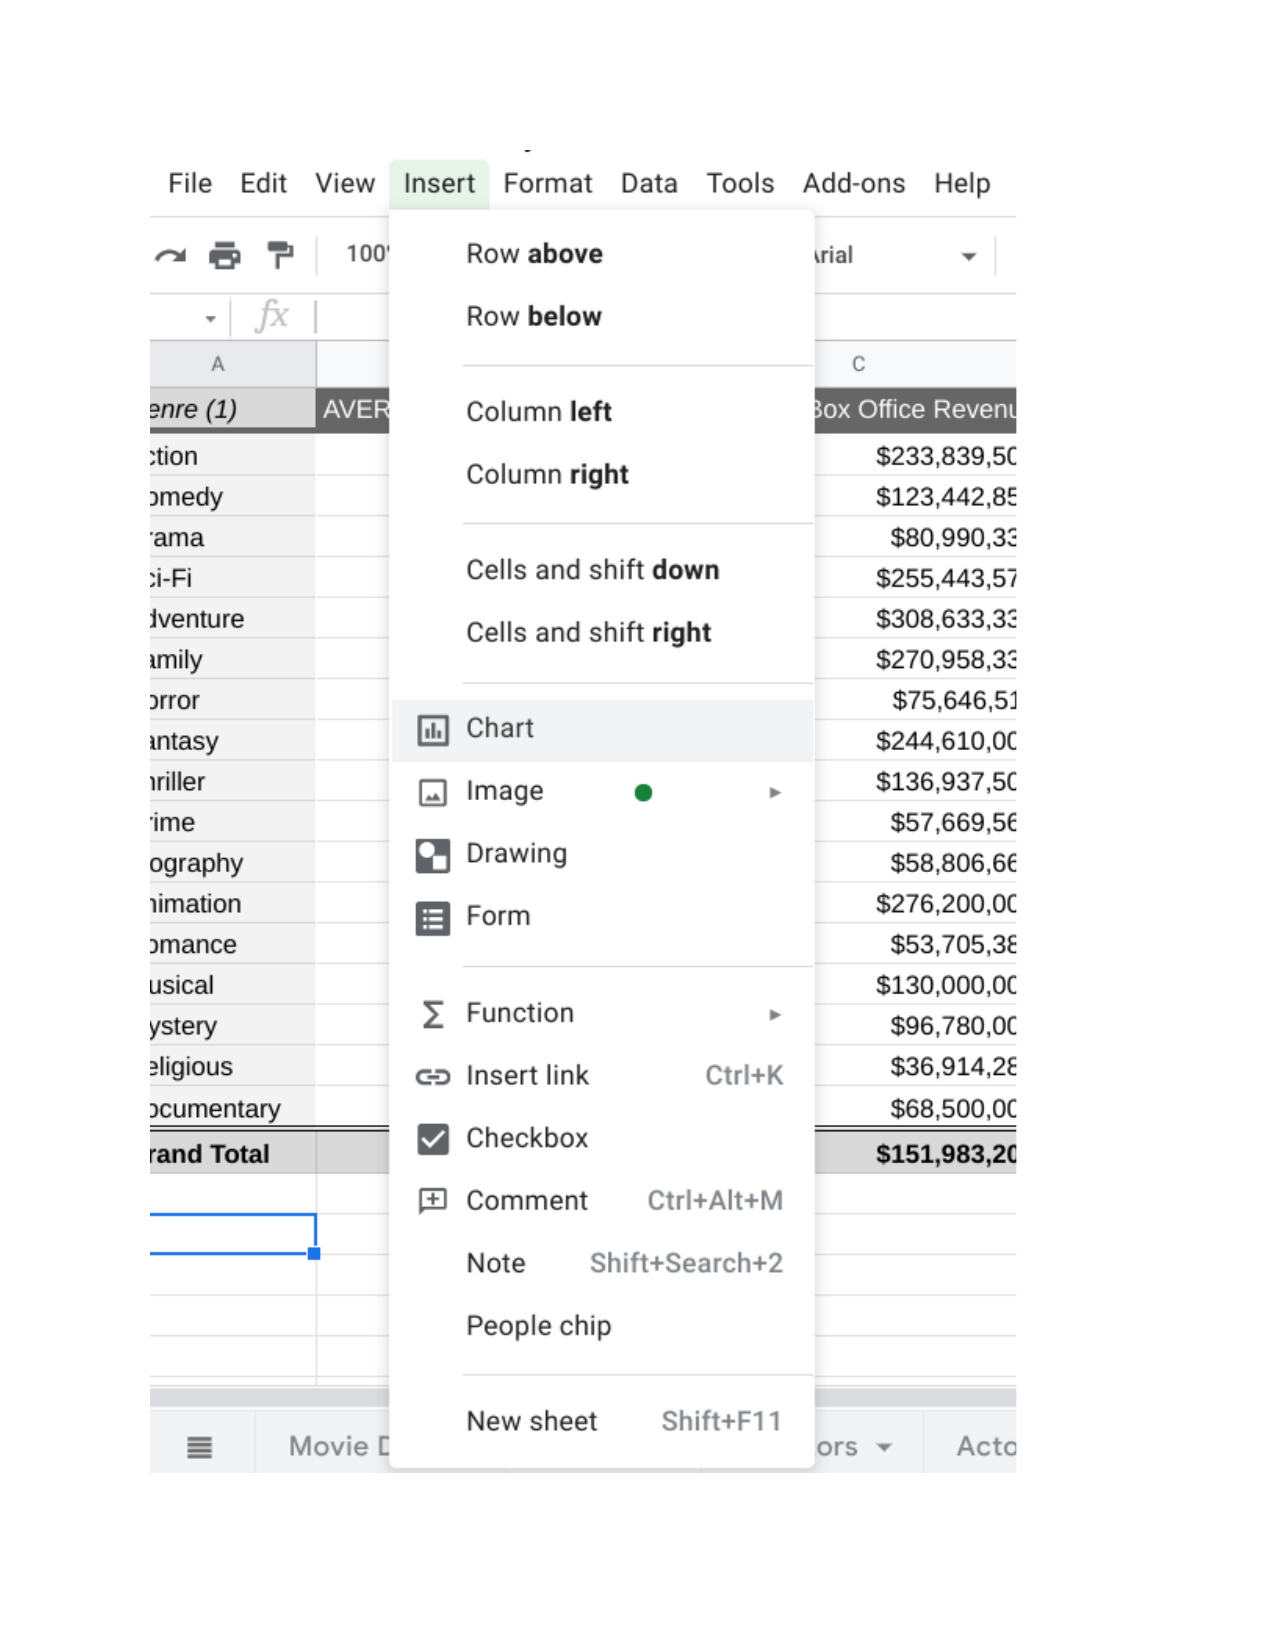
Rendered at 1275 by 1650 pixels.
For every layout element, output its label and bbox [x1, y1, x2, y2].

picture [150, 150, 1017, 1473]
